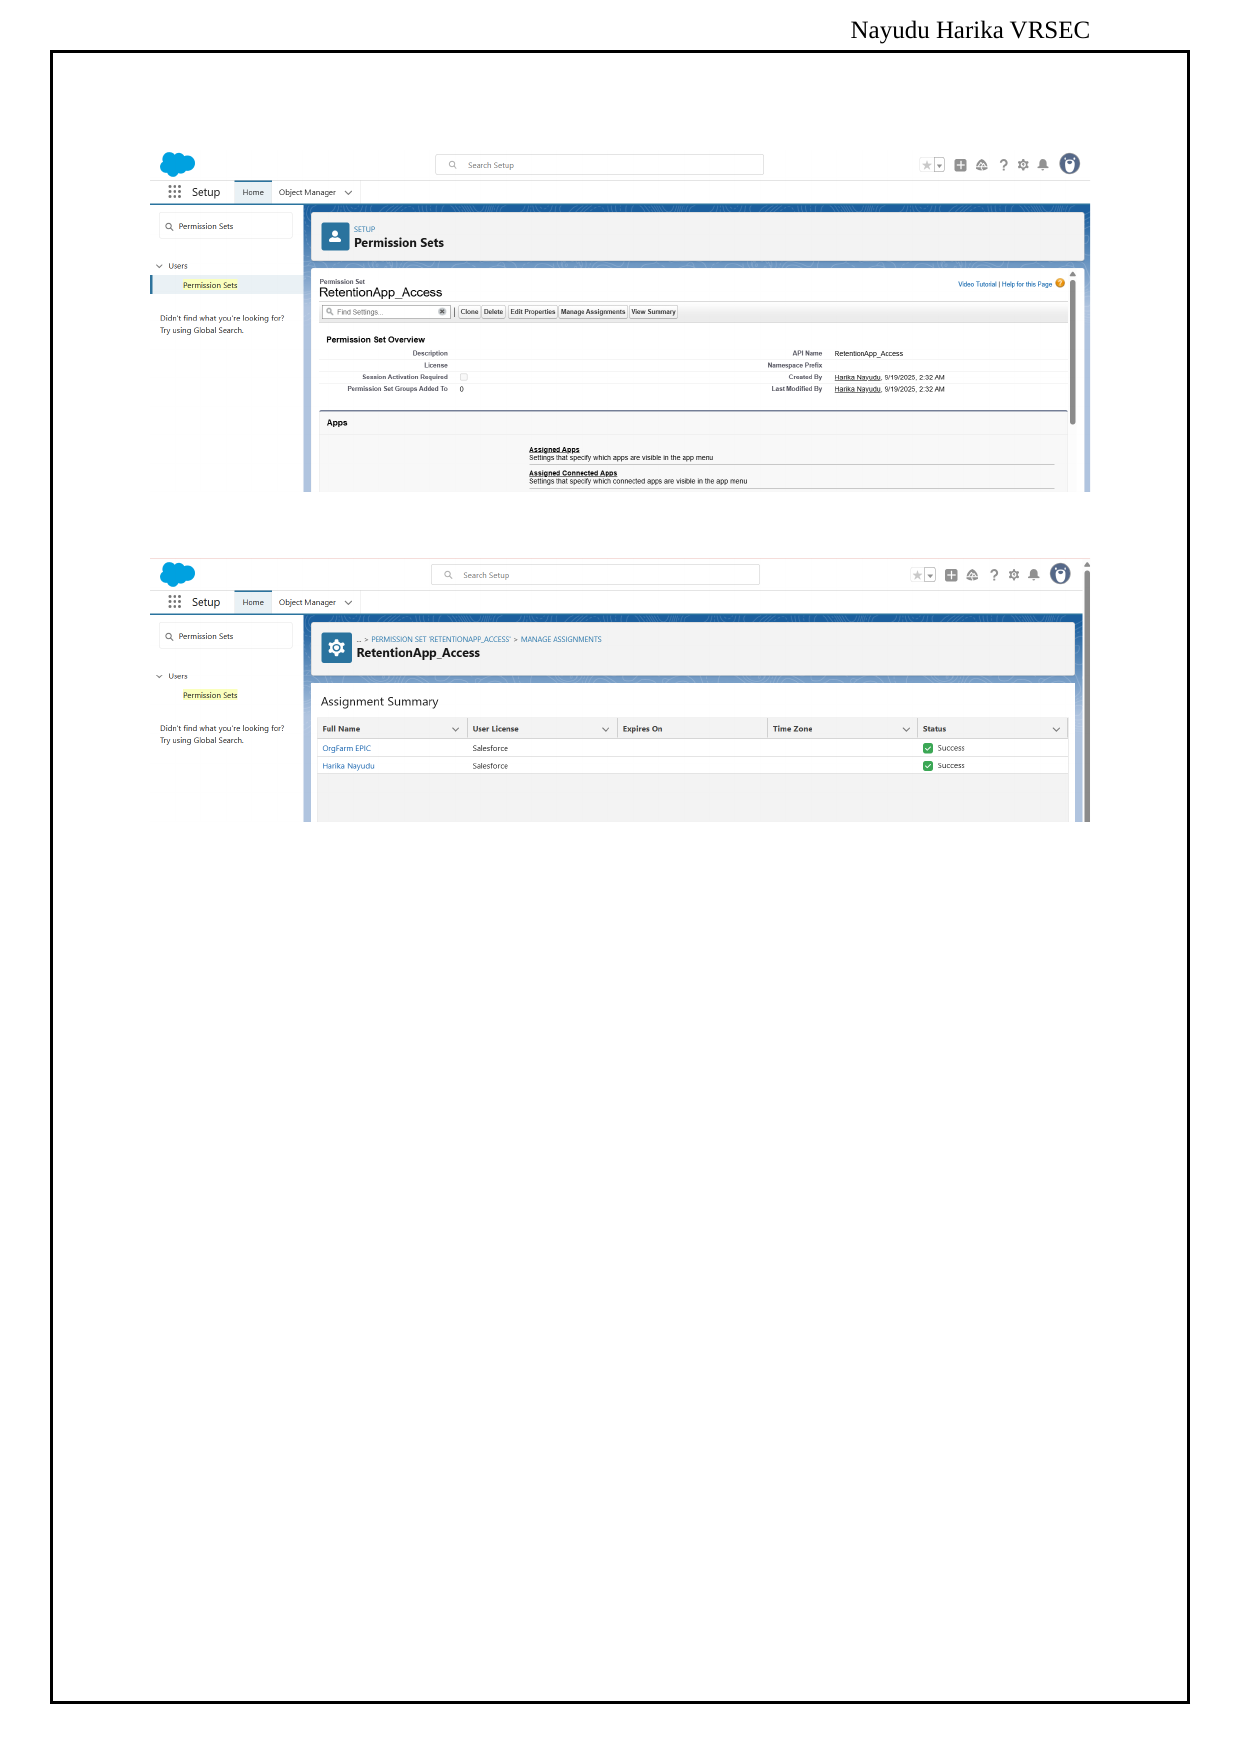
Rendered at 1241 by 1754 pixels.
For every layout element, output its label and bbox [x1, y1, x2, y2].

picture [150, 150, 1091, 492]
picture [150, 558, 1091, 822]
